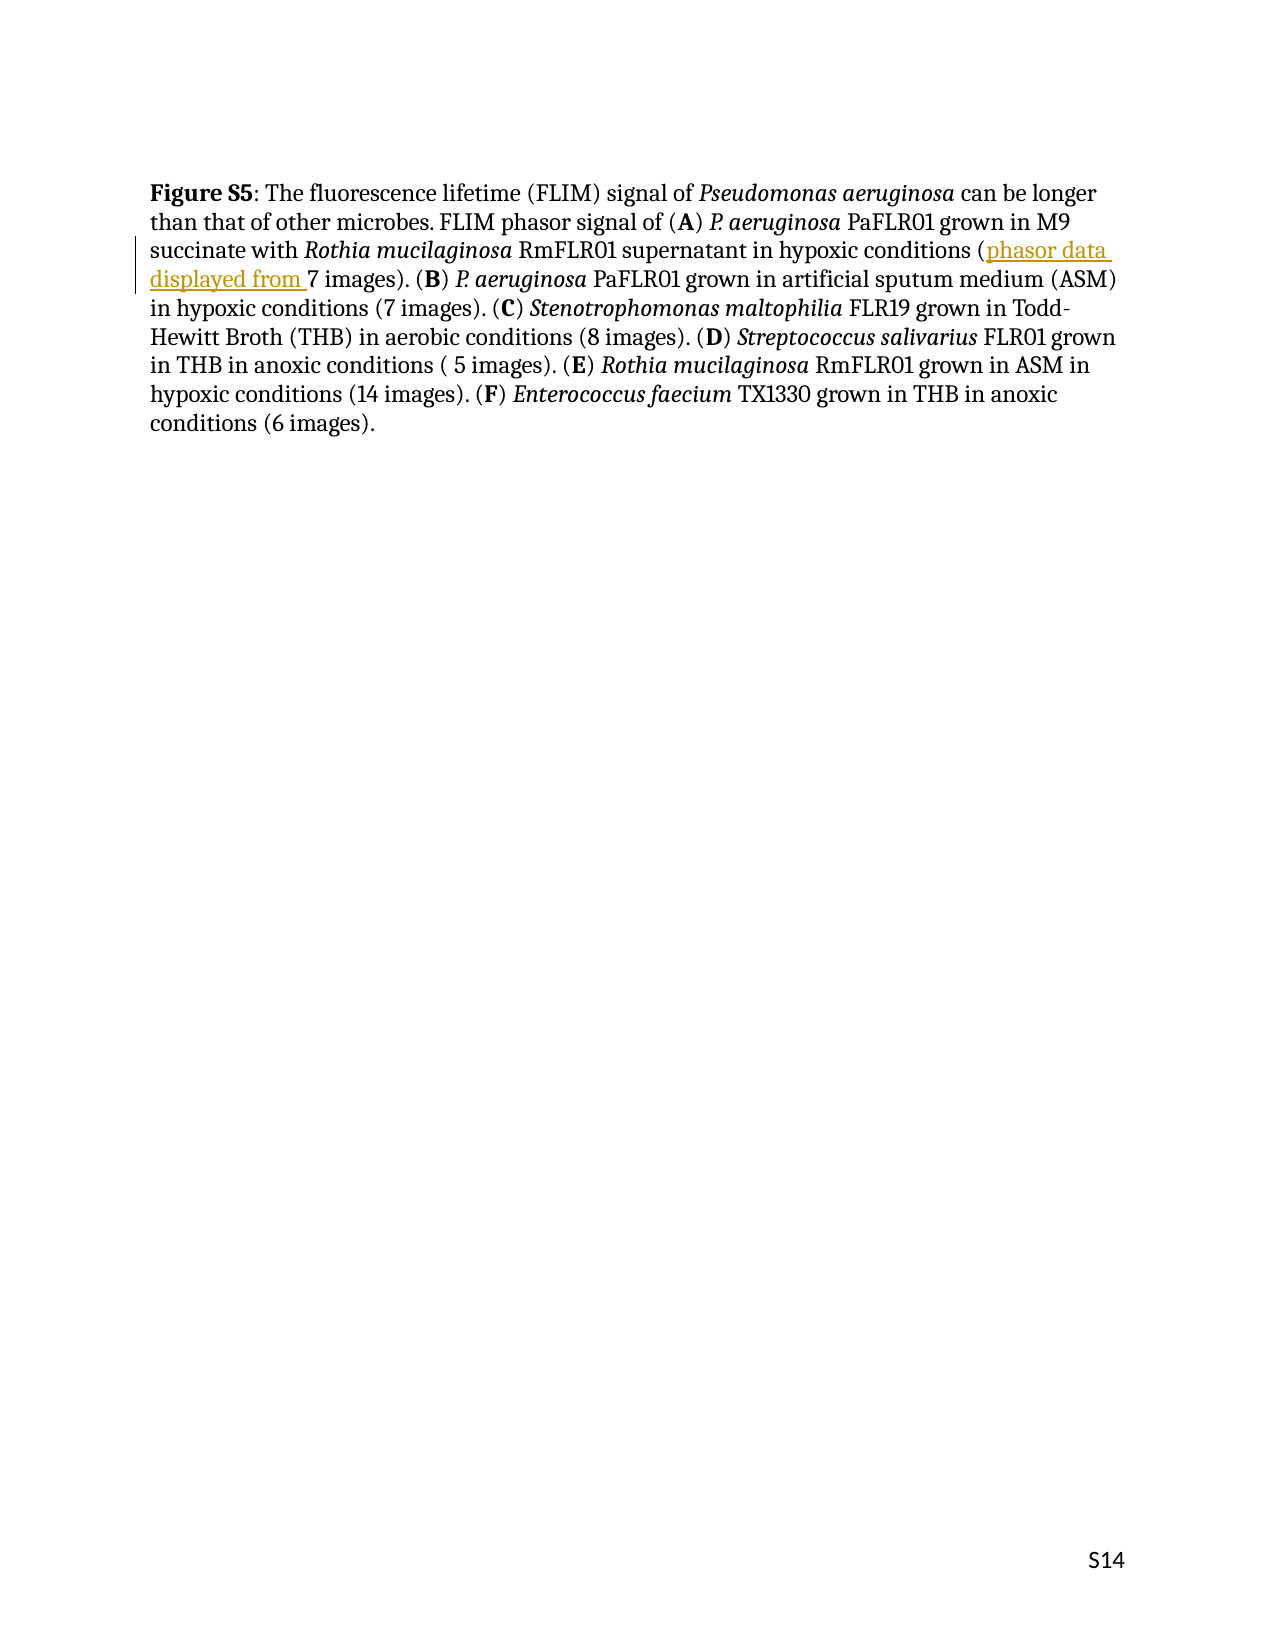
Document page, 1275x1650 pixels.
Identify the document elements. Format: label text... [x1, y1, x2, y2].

text Figure S5: The fluorescence lifetime (FLIM) signal of Pseudomonas aeruginosa can be longer than that of other microbes. FLIM phasor signal of (A) P. aeruginosa PaFLR01 grown in M9 succinate with Rothia mucilaginosa RmFLR01 supernatant in hypoxic conditions (7 images). (B) P. aeruginosa PaFLR01 grown in artificial sputum medium (ASM) in hypoxic conditions (7 images). (C) Stenotrophomonas maltophilia FLR19 grown in Todd-Hewitt Broth (THB) in aerobic conditions (8 images). (D) Streptococcus salivarius FLR01 grown in THB in anoxic conditions ( 5 images). (E) Rothia mucilaginosa RmFLR01 grown in ASM in hypoxic conditions (14 images). (F) Enterococcus faecium TX1330 grown in THB in anoxic conditions (6 images). [150, 179, 1125, 437]
